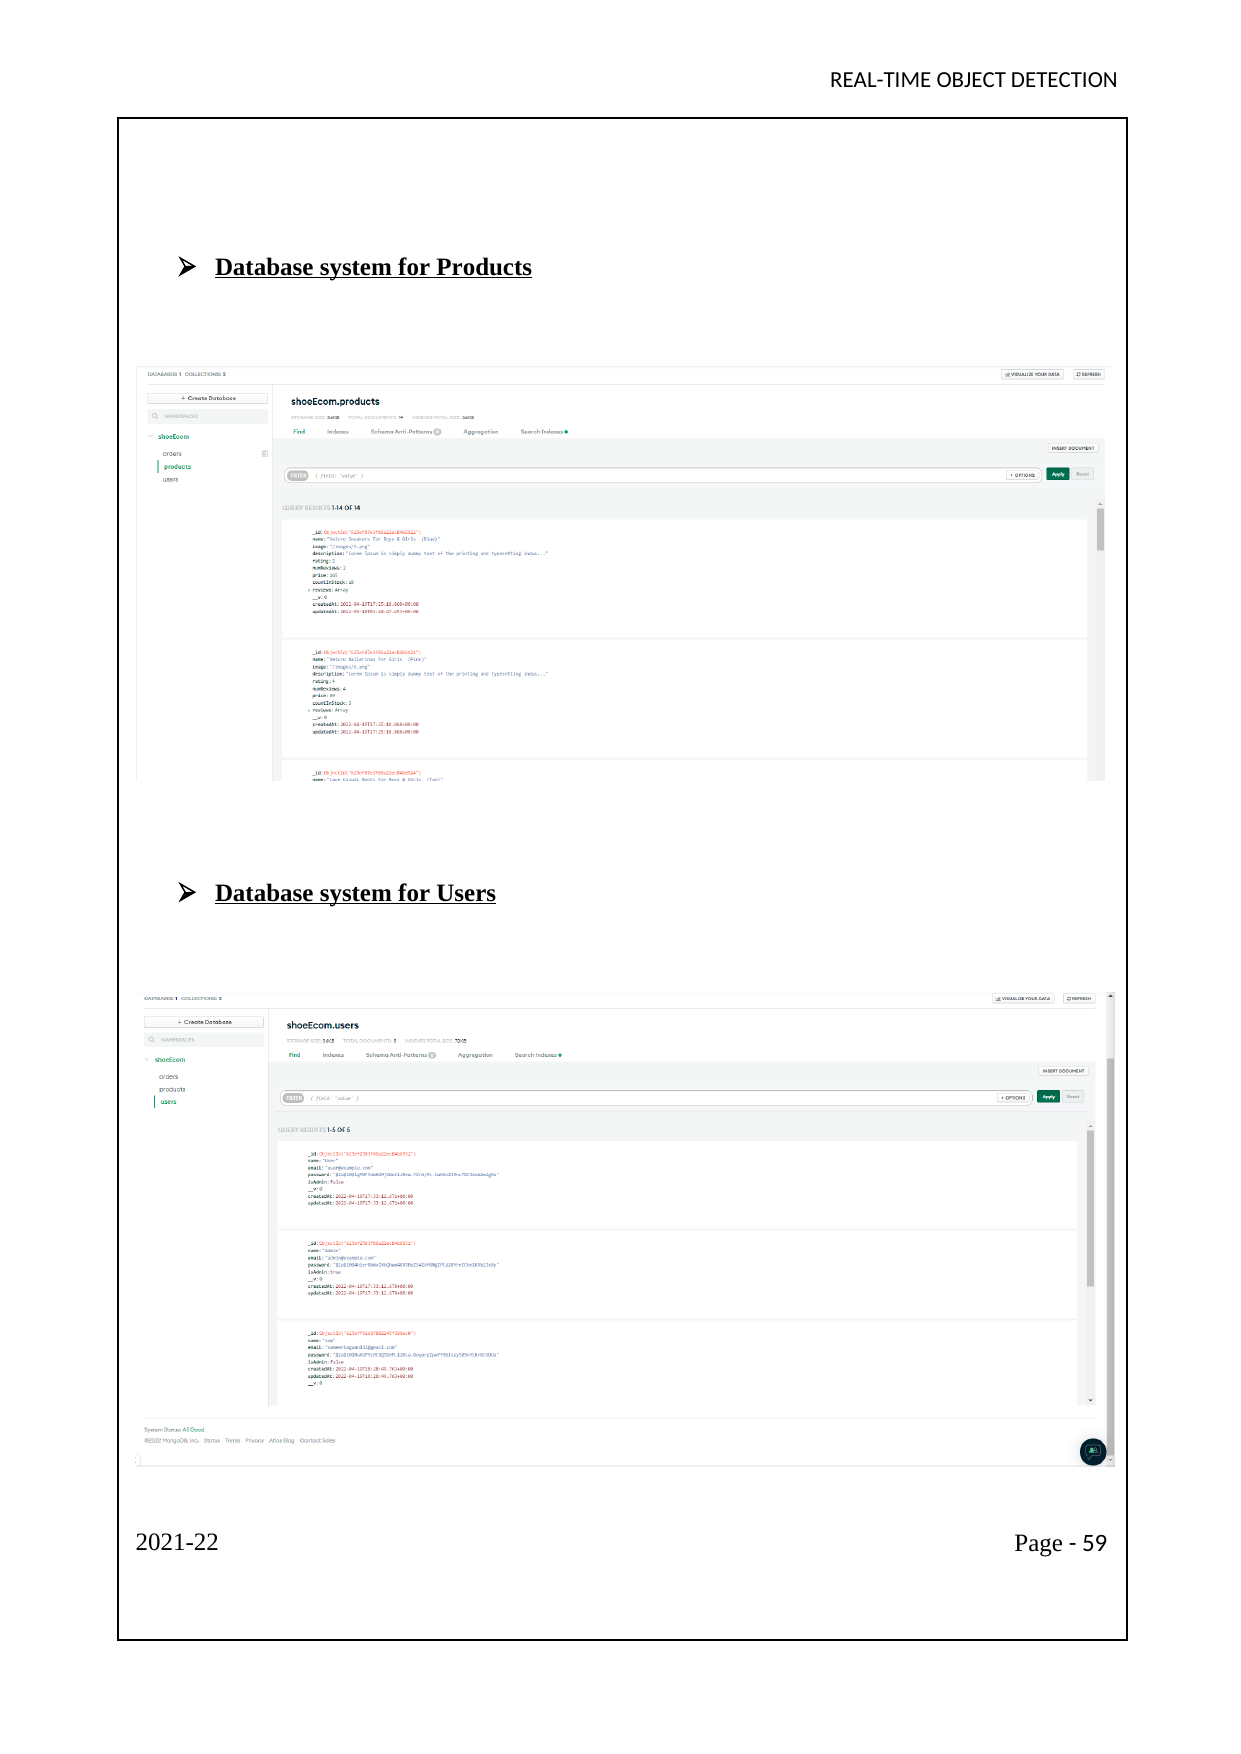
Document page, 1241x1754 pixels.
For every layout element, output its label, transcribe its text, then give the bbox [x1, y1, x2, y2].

list Database system for Products [177, 252, 1104, 281]
picture [135, 992, 1115, 1467]
list Database system for Users [177, 878, 1104, 907]
picture [135, 366, 1111, 781]
